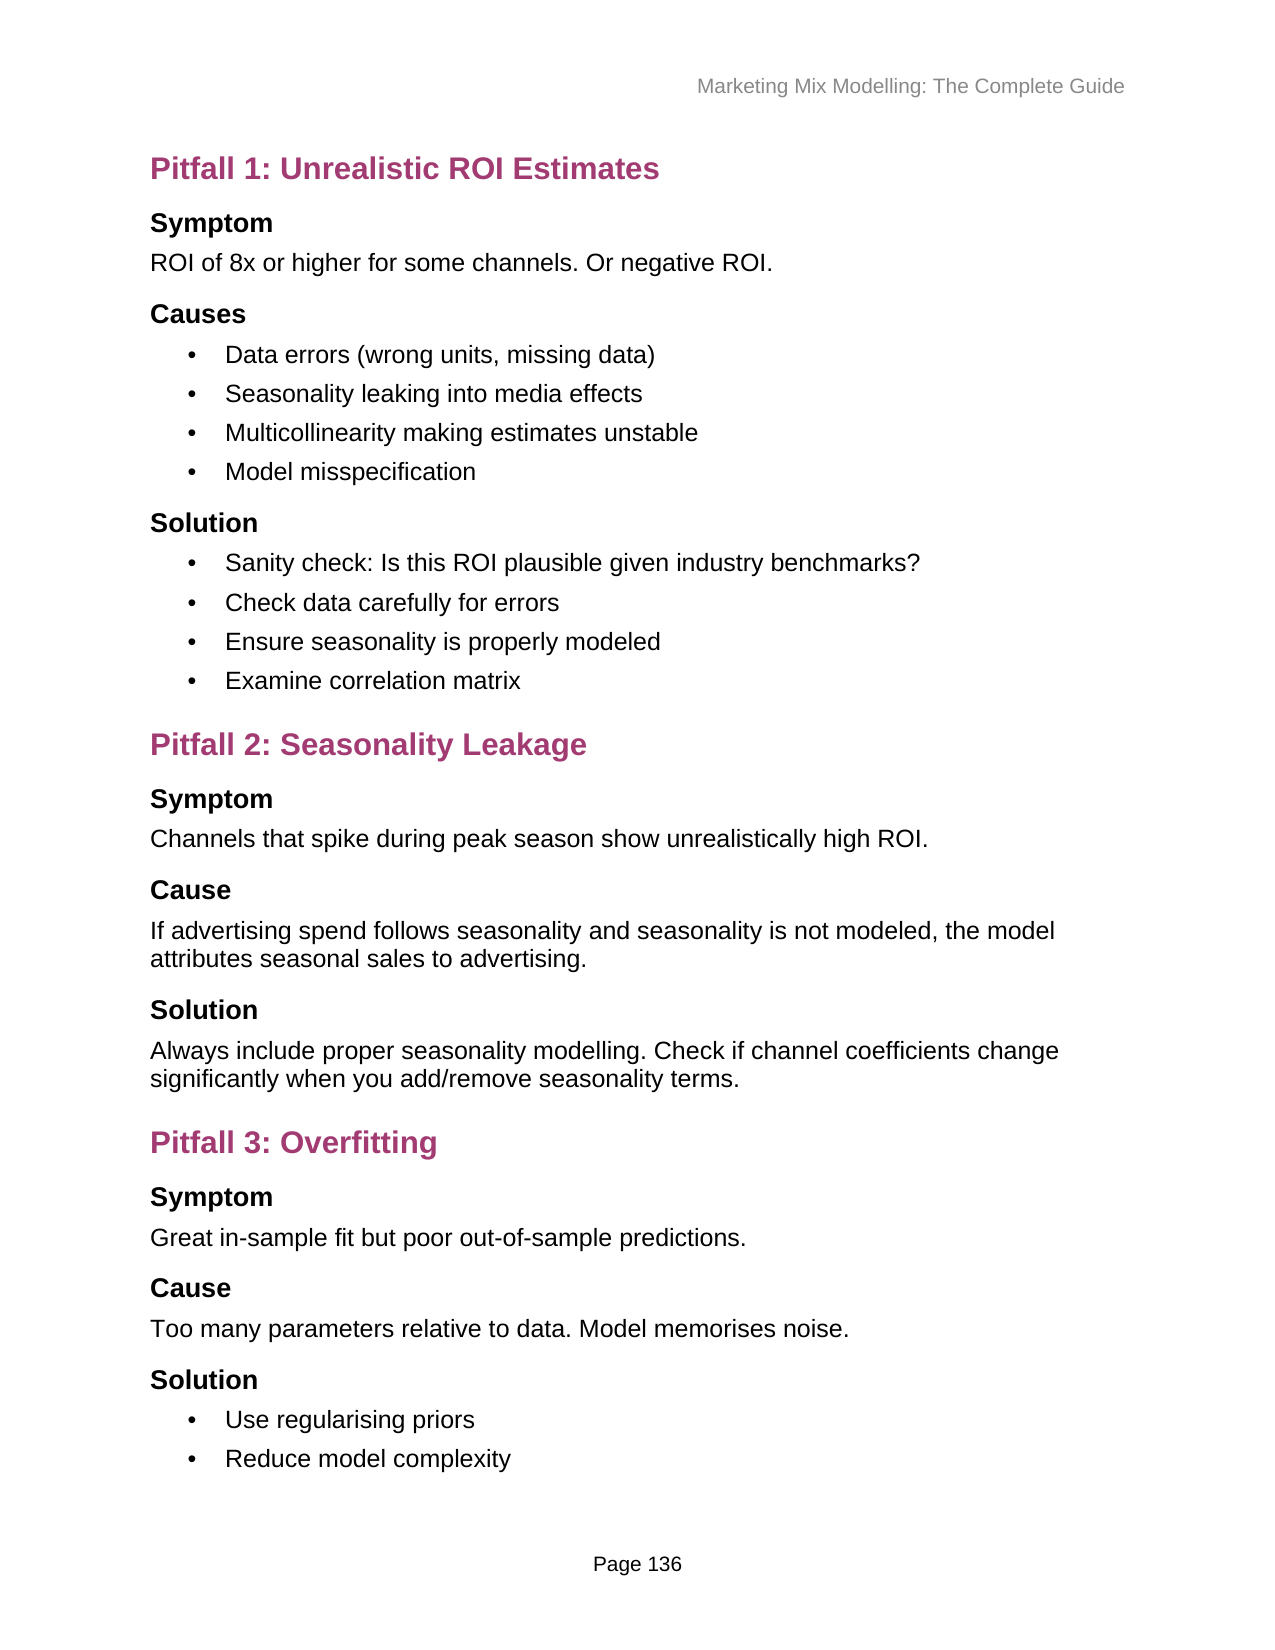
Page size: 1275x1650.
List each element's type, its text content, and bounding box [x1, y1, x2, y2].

list Model misspecification [187, 457, 1125, 486]
subtitle Causes [150, 298, 1125, 329]
subtitle Pitfall 3: Overfitting [150, 1124, 1125, 1160]
subtitle Solution [150, 994, 1125, 1025]
subtitle Pitfall 1: Unrealistic ROI Estimates [150, 150, 1125, 186]
subtitle Cause [150, 1272, 1125, 1304]
subtitle Solution [150, 1364, 1125, 1395]
list Examine correlation matrix [187, 666, 1125, 695]
list Seasonality leaking into media effects [187, 379, 1125, 408]
list Data errors (wrong units, missing data) [187, 340, 1125, 368]
subtitle Cause [150, 874, 1125, 905]
text Channels that spike during peak season show unrealistically high ROI. [150, 824, 1125, 853]
text Always include proper seasonality modelling. Check if channel coefficients change significantly when you add/remove seasonality terms. [150, 1036, 1125, 1093]
subtitle Symptom [150, 783, 1125, 814]
subtitle Symptom [150, 207, 1125, 238]
list Multicollinearity making estimates unstable [187, 418, 1125, 447]
text Too many parameters relative to data. Model memorises noise. [150, 1314, 1125, 1343]
subtitle Pitfall 2: Seasonality Leakage [150, 726, 1125, 762]
list Check data carefully for errors [187, 588, 1125, 616]
list Use regularising priors [187, 1405, 1125, 1434]
list Sanity check: Is this ROI plausible given industry benchmarks? [187, 548, 1125, 577]
list Reduce model complexity [187, 1444, 1125, 1473]
text If advertising spend follows seasonality and seasonality is not modeled, the model attributes seasonal sales to advertising. [150, 916, 1125, 973]
text ROI of 8x or higher for some channels. Or negative ROI. [150, 248, 1125, 277]
subtitle Solution [150, 507, 1125, 538]
list Ensure seasonality is properly modeled [187, 627, 1125, 656]
text Great in-sample fit but poor out-of-sample predictions. [150, 1223, 1125, 1252]
subtitle Symptom [150, 1181, 1125, 1212]
